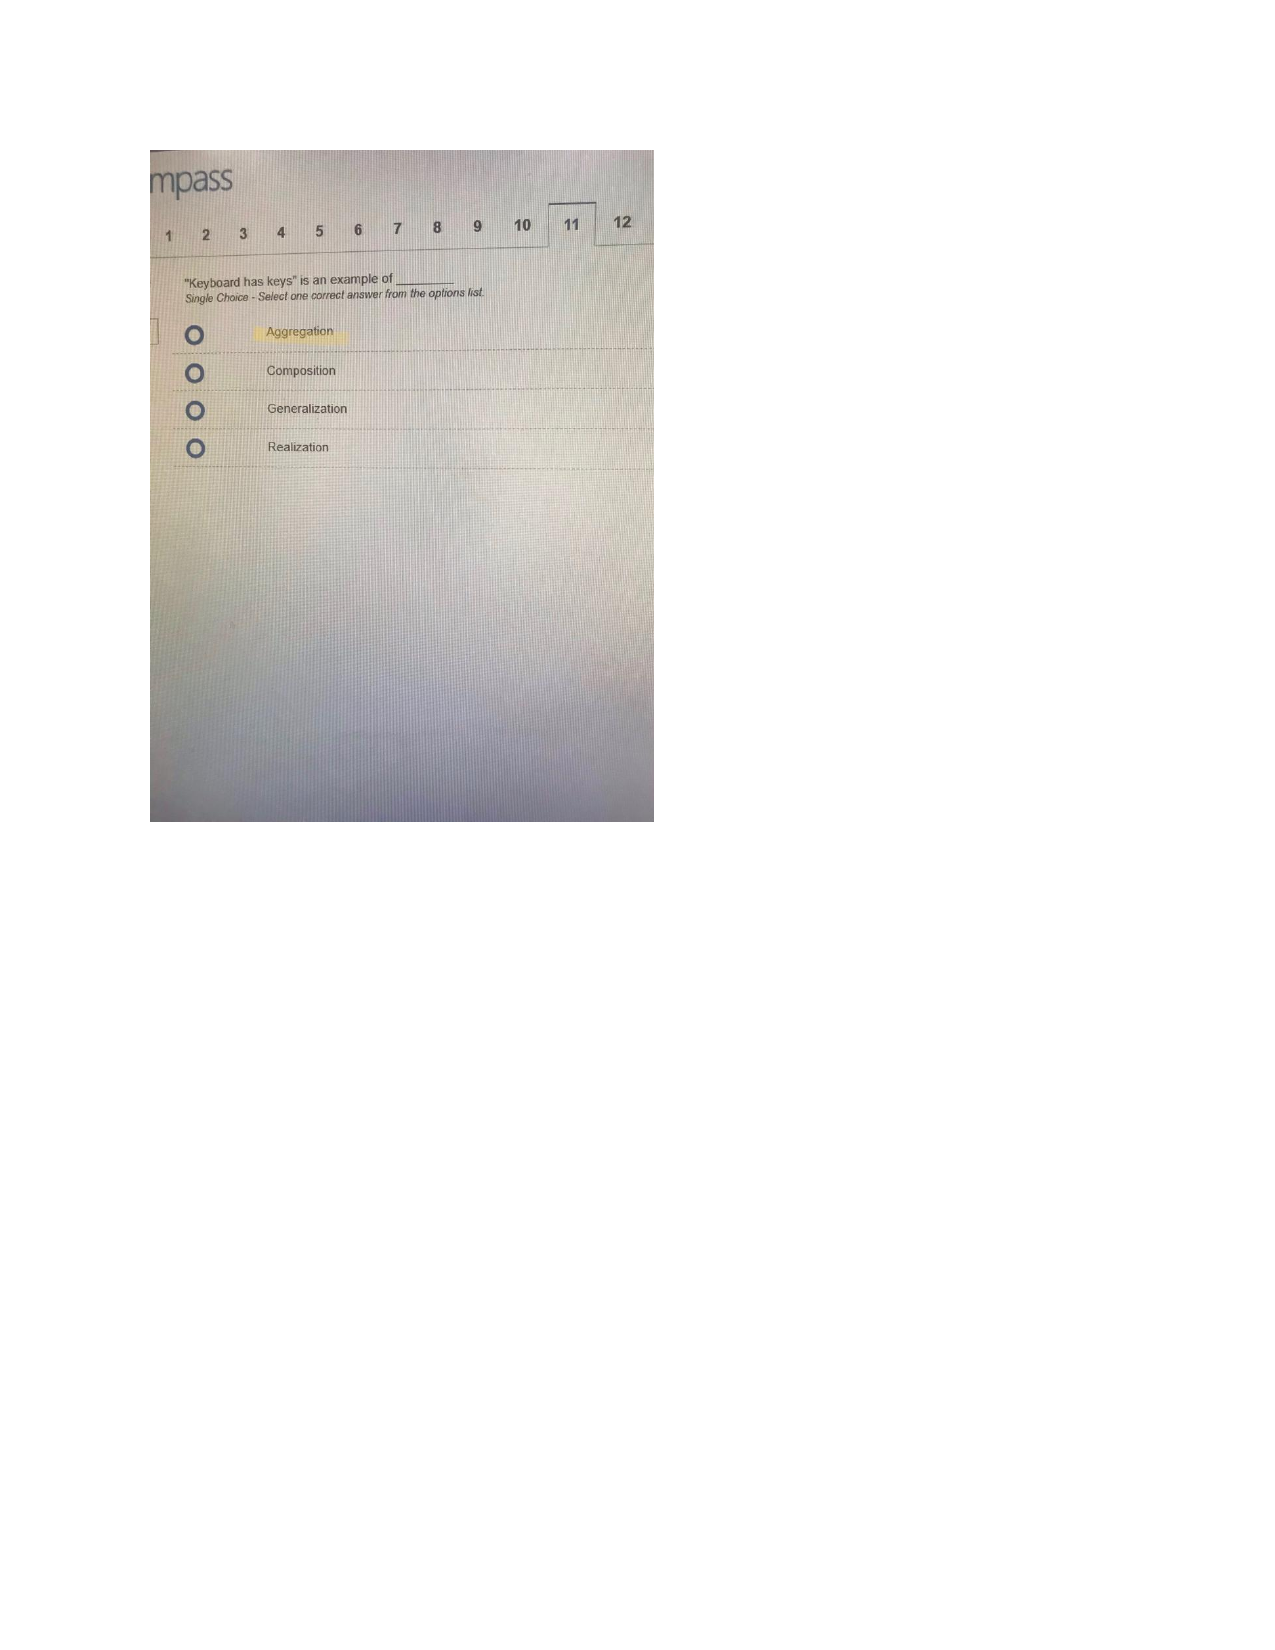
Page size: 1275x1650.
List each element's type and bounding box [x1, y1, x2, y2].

picture [150, 150, 654, 822]
